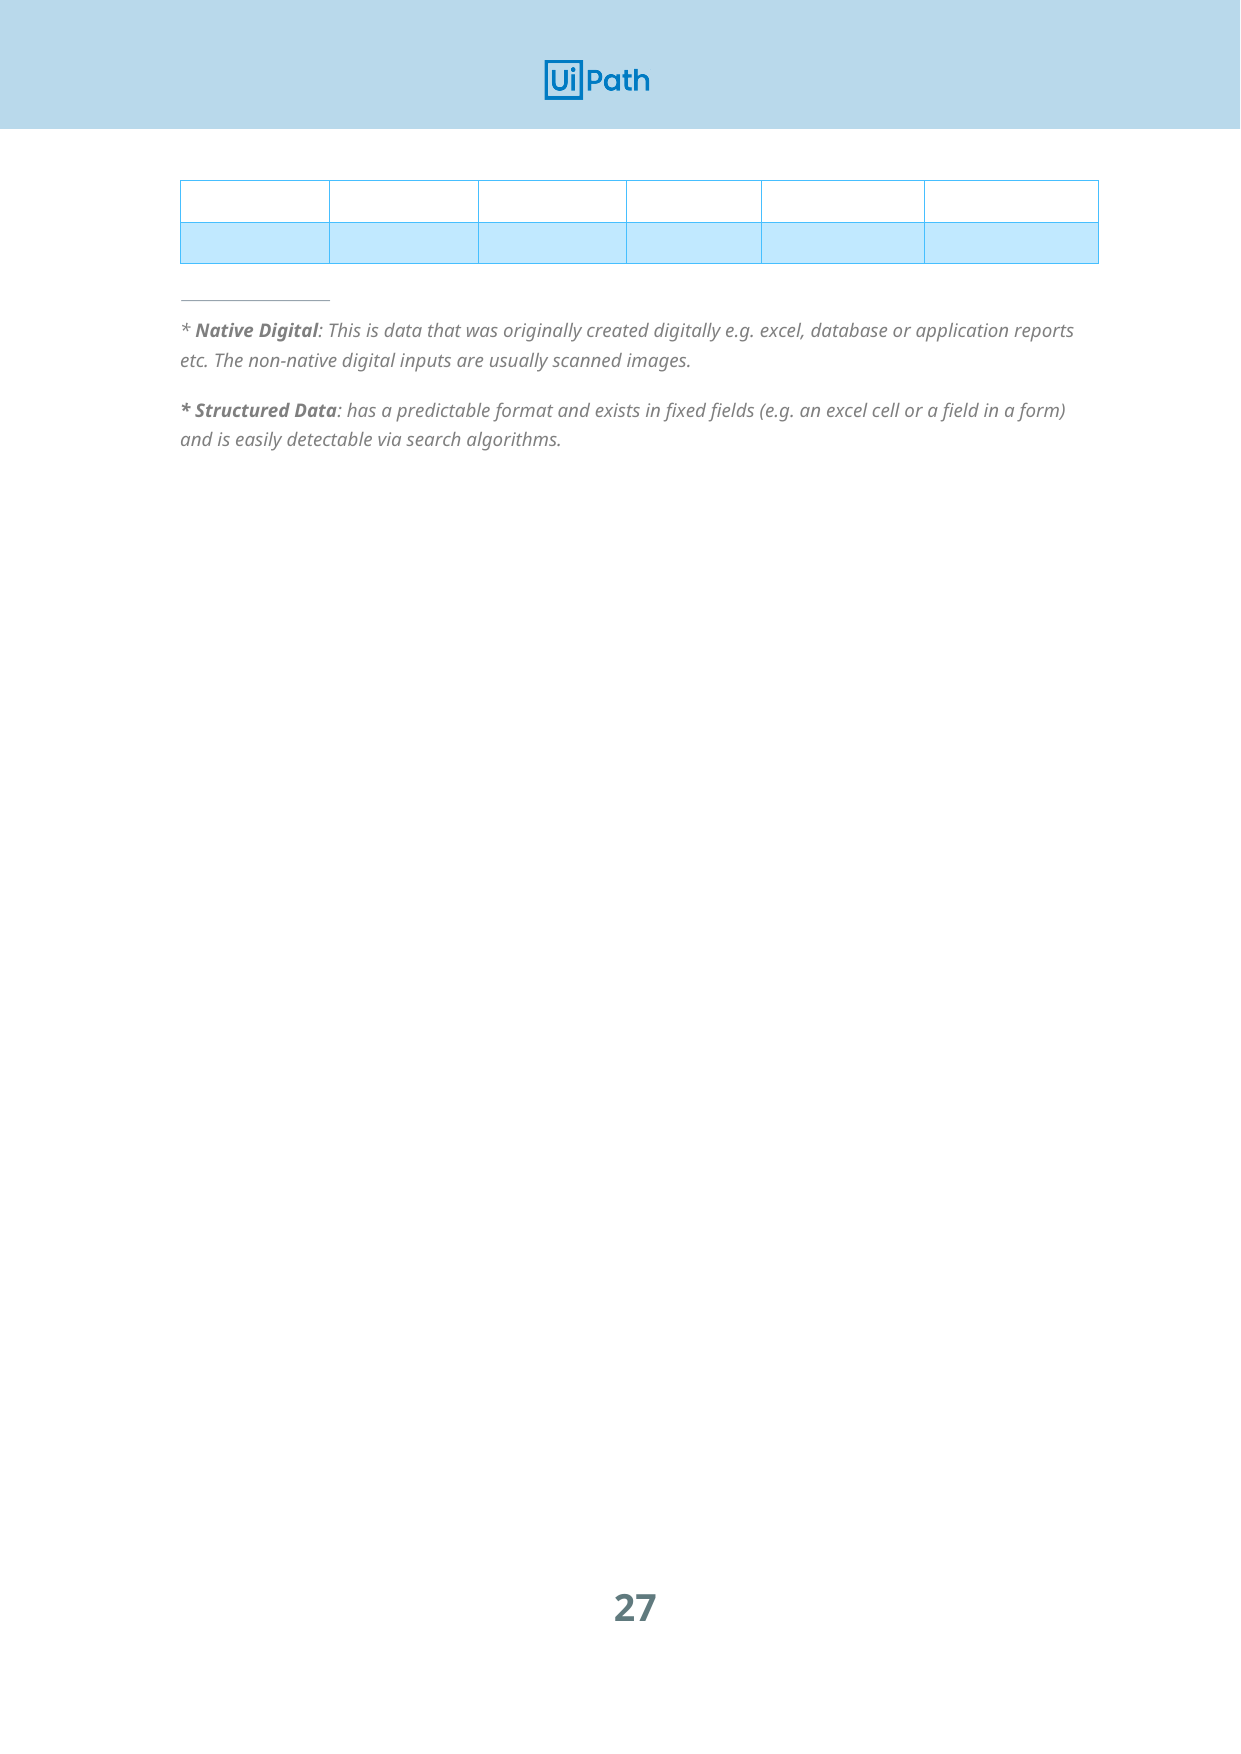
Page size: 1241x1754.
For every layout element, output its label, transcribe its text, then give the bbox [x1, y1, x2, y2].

table_cell [627, 181, 761, 222]
table_cell [925, 223, 1098, 263]
table_cell [479, 223, 626, 263]
table_cell [762, 181, 924, 222]
table_cell [479, 181, 626, 222]
table_cell [330, 223, 478, 263]
table_cell [762, 223, 924, 263]
text * Structured Data: has a predictable format and exists in fixed fields (e.g. an excel cell or a field in a form) and is easily detectable via search algorithms. [180, 397, 1090, 452]
table_cell [181, 223, 329, 263]
picture [544, 60, 651, 100]
table_cell [181, 181, 329, 222]
table_cell [627, 223, 761, 263]
table_cell [925, 181, 1098, 222]
text * Native Digital: This is data that was originally created digitally e.g. excel, database or application reports etc. The non-native digital inputs are usually scanned images. [180, 318, 1090, 372]
table_cell [330, 181, 478, 222]
